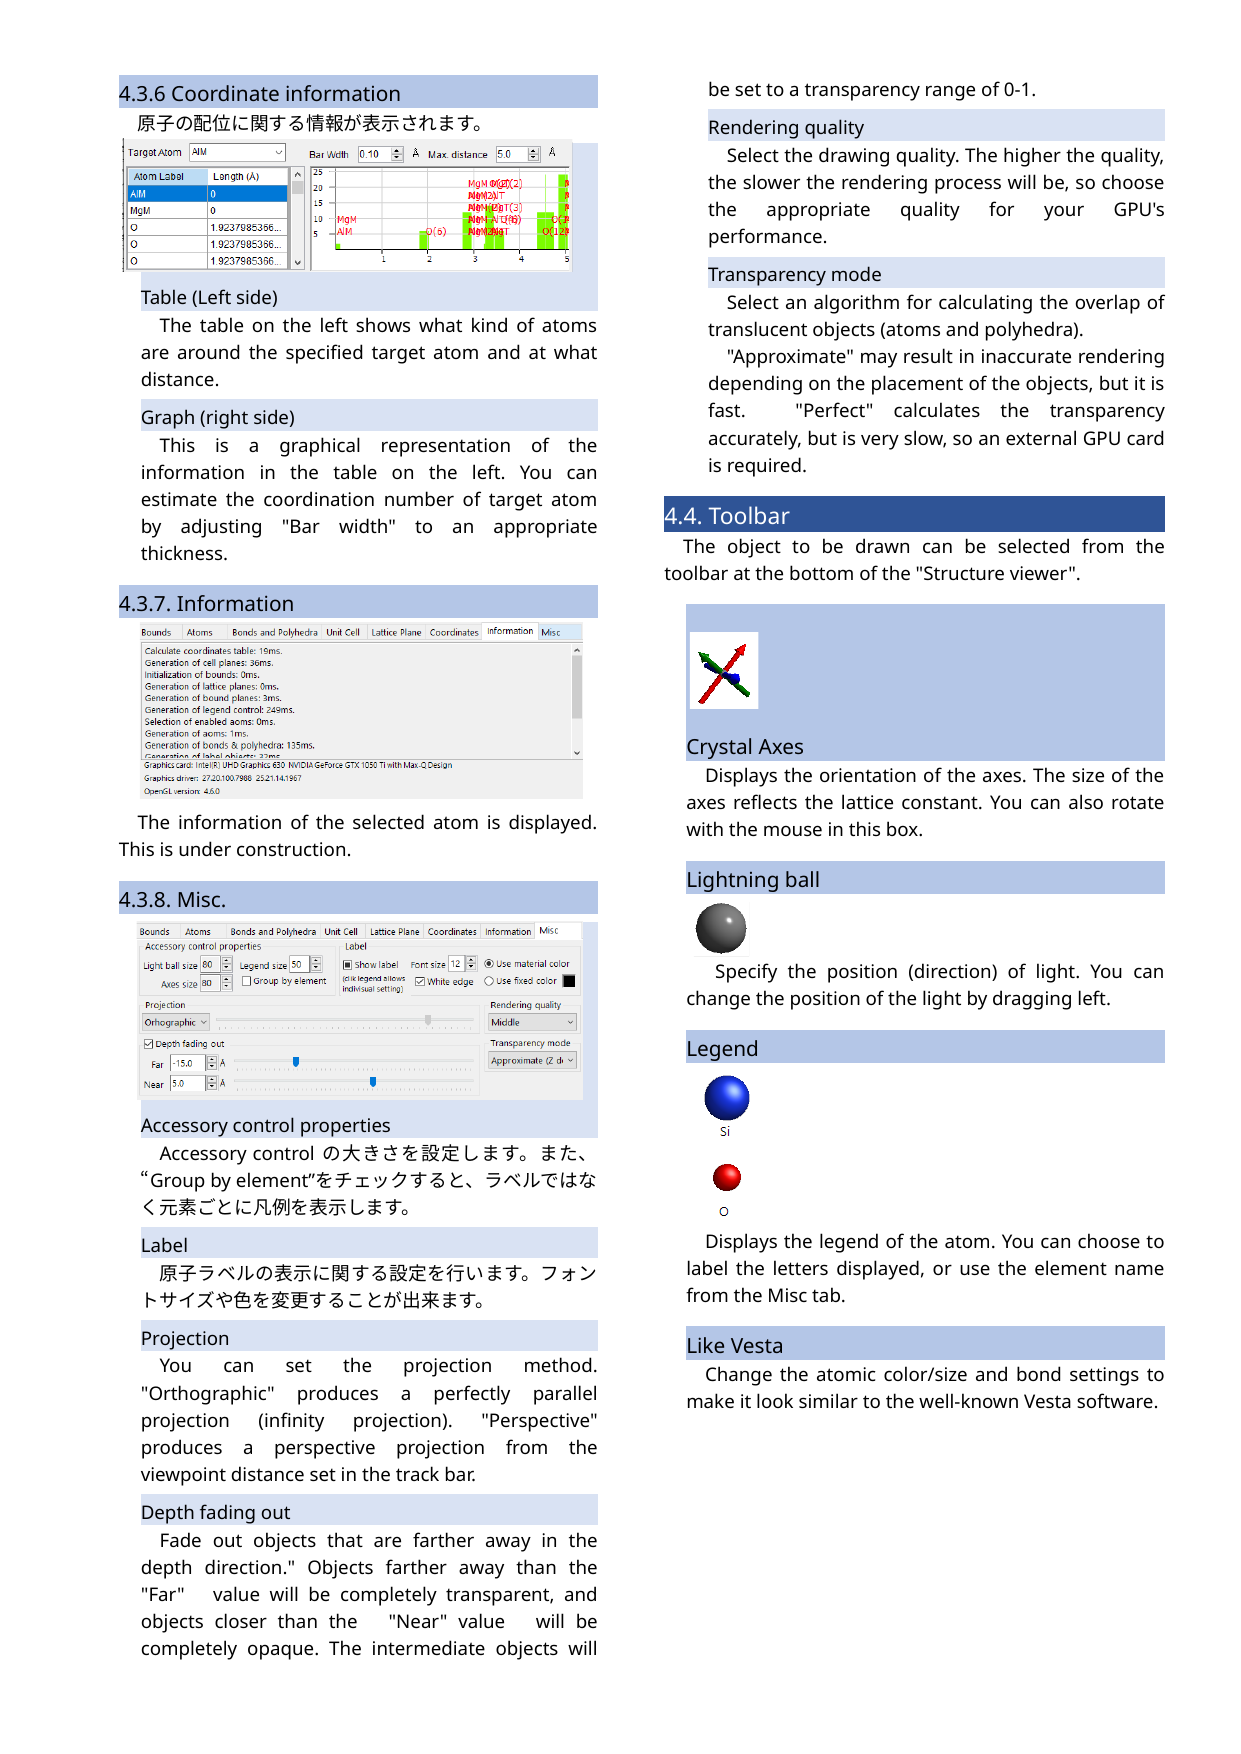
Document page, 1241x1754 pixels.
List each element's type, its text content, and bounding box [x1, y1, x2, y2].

text Select the drawing quality. The higher the quality, the slower the rendering process will be, so choose the appropriate quality for your GPU's performance. [708, 141, 1165, 249]
subtitle Label [141, 1227, 598, 1258]
text Fade out objects that are farther away in the depth direction." Objects farther away than the "Far" value will be completely transparent, and objects closer than the "Near" value will be completely opaque. The intermediate objects will be set to a transparency range of 0-1. [141, 1525, 598, 1661]
subtitle 4.3.7. Information [119, 585, 598, 618]
subtitle Depth fading out [141, 1494, 598, 1525]
subtitle Crystal Axes [686, 604, 1165, 761]
subtitle Rendering quality [708, 109, 1165, 141]
text Displays the legend of the atom. You can choose to label the letters displayed, or use the element name from the Misc tab. [686, 1063, 1165, 1308]
subtitle 4.3.8. Misc. [119, 881, 598, 914]
text This is a graphical representation of the information in the table on the left. You can estimate the coordination number of target atom by adjusting "Bar width" to an appropriate thickness. [141, 431, 598, 566]
picture [689, 632, 759, 709]
subtitle Graph (right side) [141, 399, 598, 431]
text "Approximate" may result in inaccurate rendering depending on the placement of the objects, but it is fast. "Perfect" calculates the transparency accurately, but is very slow, so an external GPU card is required. [708, 342, 1165, 477]
subtitle Transparency mode [708, 257, 1165, 288]
subtitle Like Vesta [686, 1326, 1165, 1360]
text 原子ラベルの表示に関する設定を行います。フォントサイズや色を変更することが出来ます。 [141, 1258, 598, 1312]
subtitle 4.4. Toolbar [664, 496, 1165, 532]
subtitle Lightning ball [686, 861, 1165, 894]
picture [704, 1074, 752, 1227]
text The object to be drawn can be selected from the toolbar at the bottom of the "Structure viewer". [664, 532, 1165, 586]
text Specify the position (direction) of light. You can change the position of the light by dragging left. [686, 894, 1165, 1011]
picture [139, 622, 583, 798]
text 原子の配位に関する情報が表示されます。 [119, 108, 598, 135]
subtitle 4.3.6 Coordinate information [119, 75, 598, 108]
text Accessory control の大きさを設定します。また、“Group by element”をチェックすると、ラベルではなく元素ごとに凡例を表示します。 [141, 1138, 598, 1219]
subtitle Projection [141, 1320, 598, 1351]
text You can set the projection method. "Orthographic" produces a perfectly parallel projection (infinity projection). "Perspective" produces a perspective projection from the viewpoint distance set in the track bar. [141, 1351, 598, 1487]
picture [693, 902, 750, 957]
text The table on the left shows what kind of atoms are around the specified target atom and at what distance. [141, 311, 598, 392]
text Select an algorithm for calculating the overlap of translucent objects (atoms and polyhedra). [708, 288, 1165, 342]
subtitle Legend [686, 1030, 1165, 1063]
text Change the atomic color/size and bond settings to make it look similar to the well-known Vesta software. [686, 1360, 1165, 1414]
picture [122, 138, 573, 272]
picture [136, 921, 583, 1100]
text Displays the orientation of the axes. The size of the axes reflects the lattice constant. You can also rotate with the mouse in this box. [686, 761, 1165, 842]
